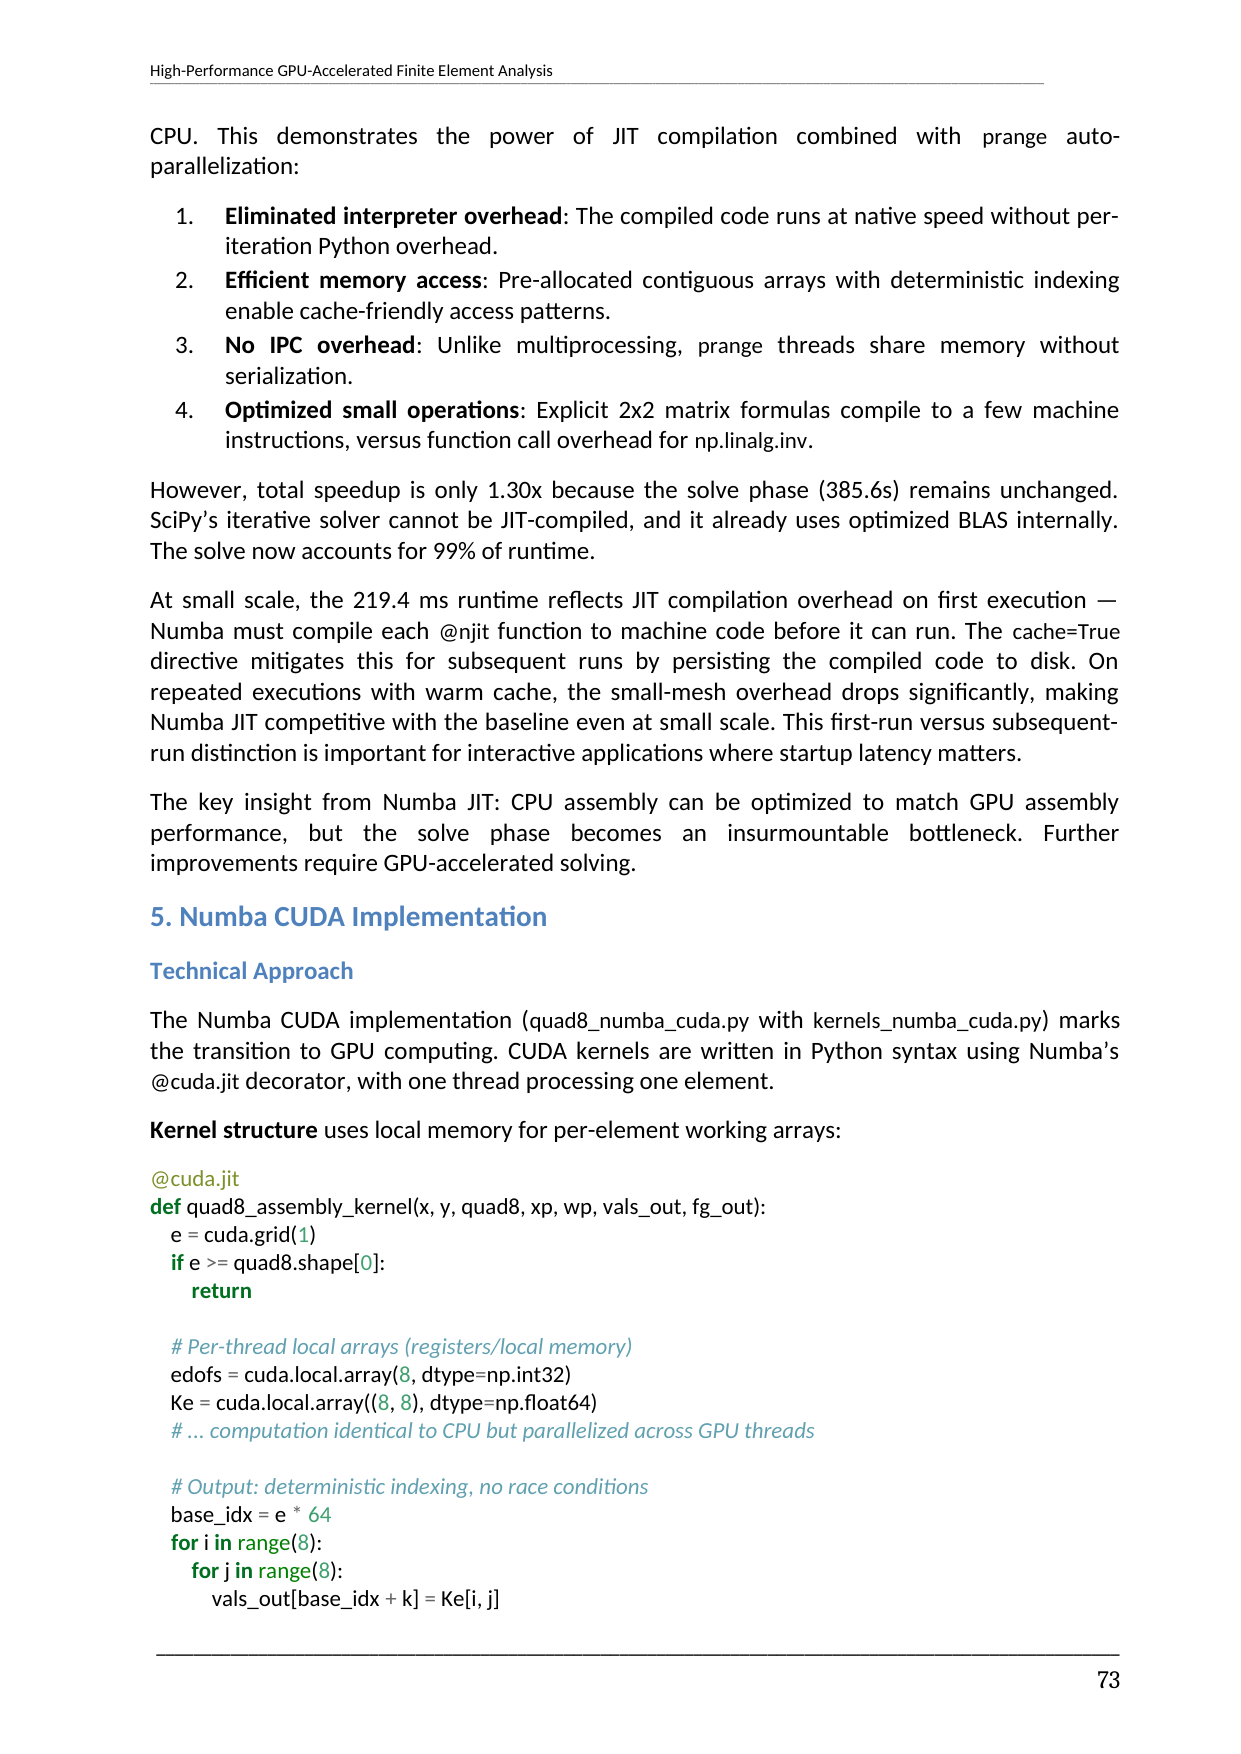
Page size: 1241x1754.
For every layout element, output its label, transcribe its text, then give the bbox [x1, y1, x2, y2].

text The key insight from Numba JIT: CPU assembly can be optimized to match GPU assembly performance, but the solve phase becomes an insurmountable bottleneck. Further improvements require GPU-accelerated solving. [150, 786, 1120, 878]
subtitle Technical Approach [150, 955, 1120, 986]
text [150, 120, 1120, 181]
subtitle 5. Numba CUDA Implementation [150, 898, 1120, 934]
text Kernel structure uses local memory for per-element working arrays: [150, 1114, 1120, 1145]
list Optimized small operations: Explicit 2x2 matrix formulas compile to a few machine instructions, versus function call overhead for np.linalg.inv. [175, 394, 1120, 455]
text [150, 1164, 1120, 1612]
list No IPC overhead: Unlike multiprocessing, prange threads share memory without serialization. [175, 329, 1120, 390]
list Eliminated interpreter overhead: The compiled code runs at native speed without per-iteration Python overhead. [175, 200, 1120, 261]
list Efficient memory access: Pre-allocated contiguous arrays with deterministic indexing enable cache-friendly access patterns. [175, 264, 1120, 326]
text At small scale, the 219.4 ms runtime reflects JIT compilation overhead on first execution — Numba must compile each @njit function to machine code before it can run. The cache=True directive mitigates this for subsequent runs by persisting the compiled code to disk. On repeated executions with warm cache, the small-mesh overhead drops significantly, making Numba JIT competitive with the baseline even at small scale. This first-run versus subsequent-run distinction is important for interactive applications where startup latency matters. [150, 584, 1120, 767]
text The Numba CUDA implementation (quad8_numba_cuda.py with kernels_numba_cuda.py) marks the transition to GPU computing. CUDA kernels are written in Python syntax using Numba’s @cuda.jit decorator, with one thread processing one element. [150, 1004, 1120, 1096]
text However, total speedup is only 1.30x because the solve phase (385.6s) remains unchanged. SciPy’s iterative solver cannot be JIT-compiled, and it already uses optimized BLAS internally. The solve now accounts for 99% of runtime. [150, 474, 1120, 566]
